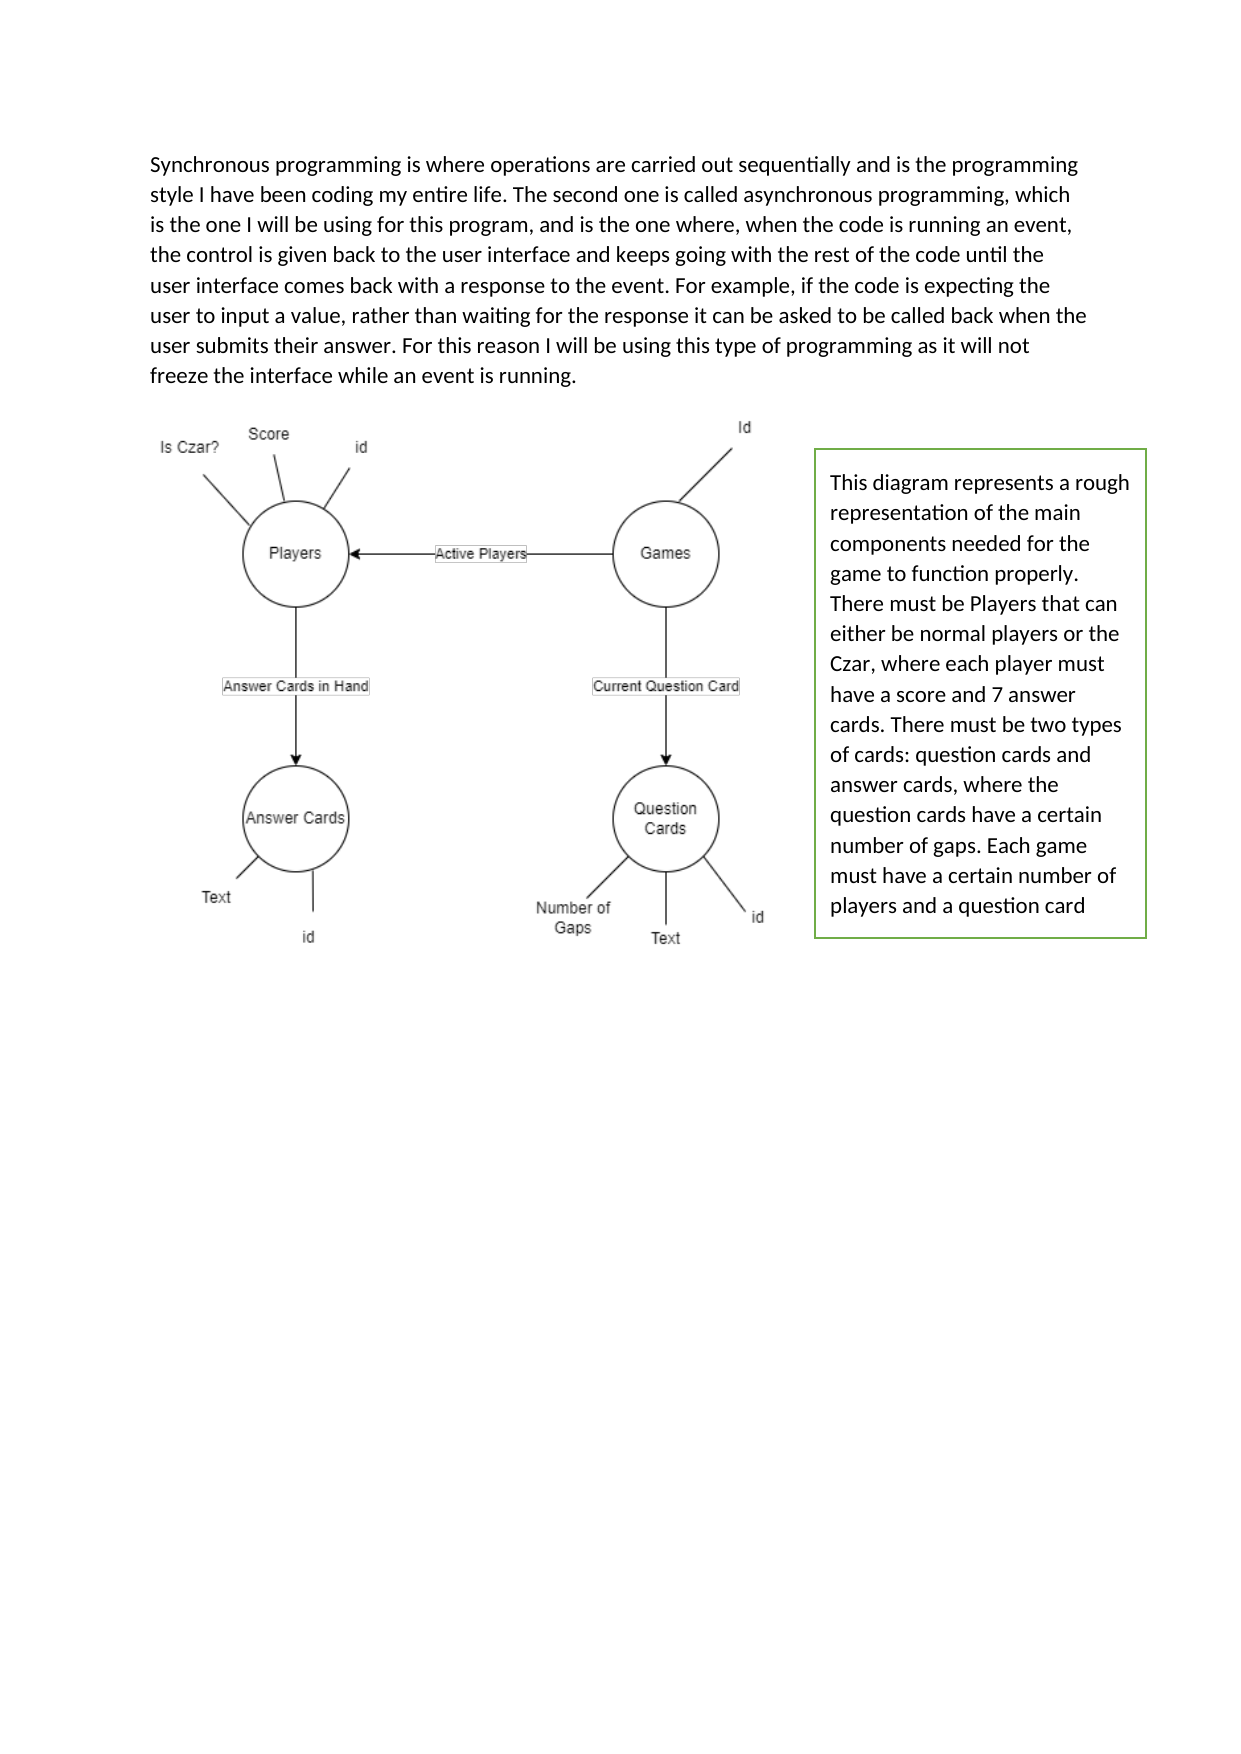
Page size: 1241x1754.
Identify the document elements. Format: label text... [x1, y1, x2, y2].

text Synchronous programming is where operations are carried out sequentially and is the programming style I have been coding my entire life. The second one is called asynchronous programming, which is the one I will be using for this program, and is the one where, when the code is running an event, the control is given back to the user interface and keeps going with the rest of the code until the user interface comes back with a response to the event. For example, if the code is expecting the user to input a value, rather than waiting for the response it can be asked to be called back when the user submits their answer. For this reason I will be using this type of programming as it will not freeze the interface while an event is running. [150, 150, 1090, 389]
picture [150, 408, 799, 960]
